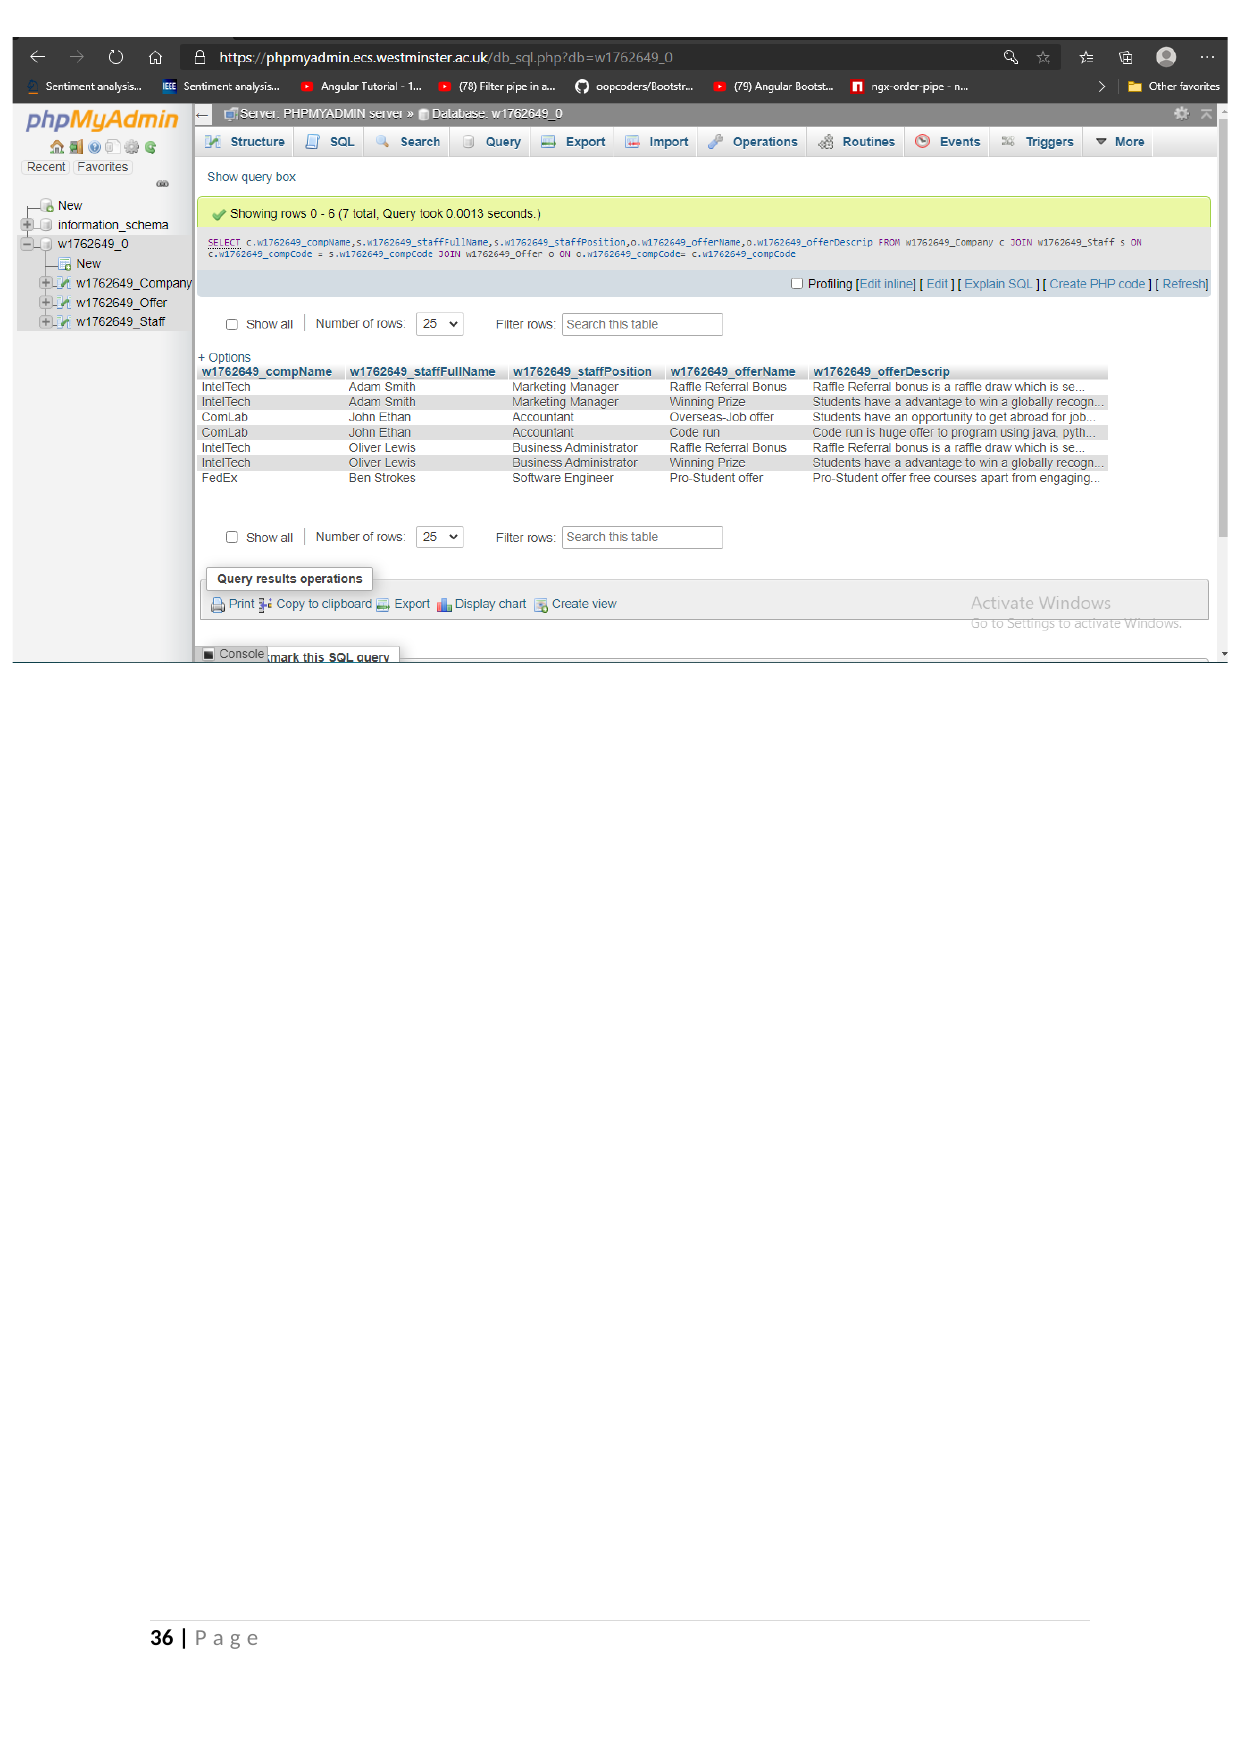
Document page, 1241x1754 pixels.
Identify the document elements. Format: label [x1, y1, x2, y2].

picture [12, 37, 1228, 663]
